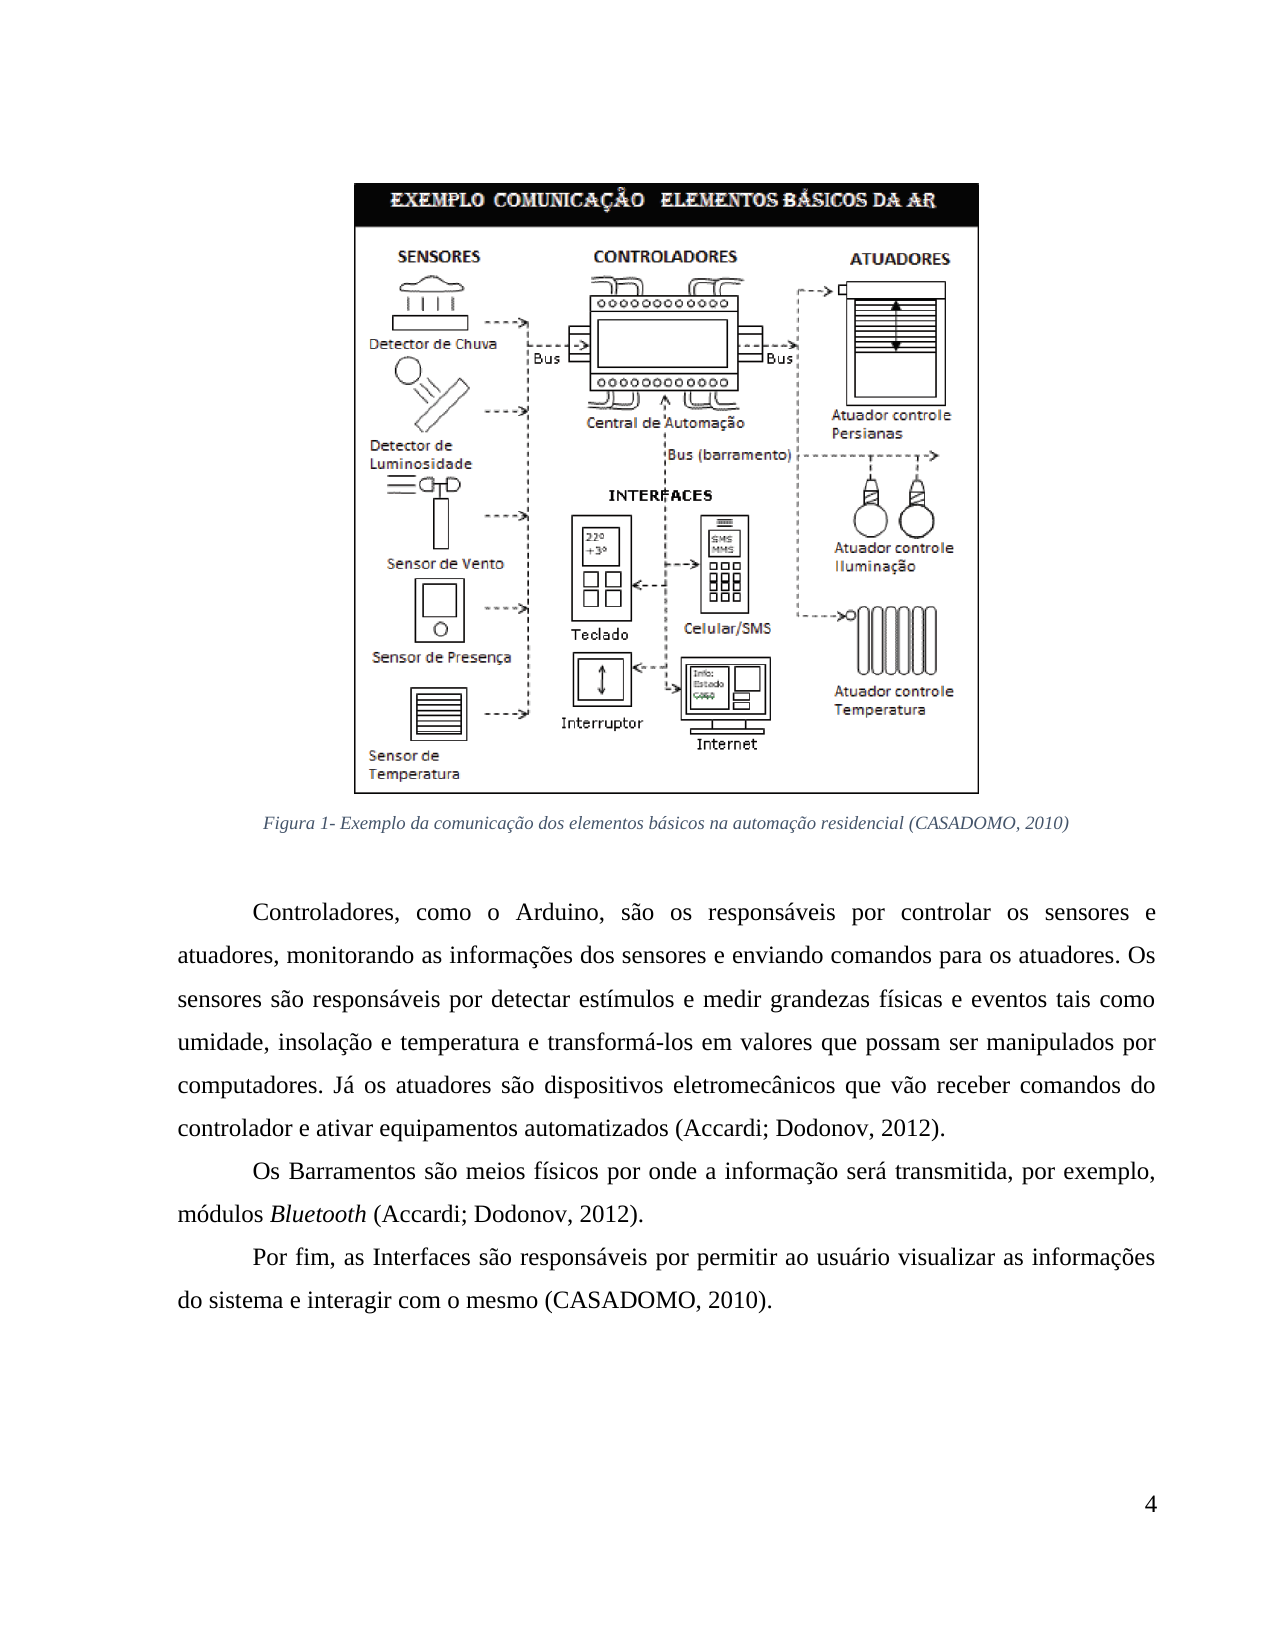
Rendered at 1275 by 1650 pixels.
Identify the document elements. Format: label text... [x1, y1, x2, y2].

text Controladores, como o Arduino, são os responsáveis por controlar os sensores e atuadores, monitorando as informações dos sensores e enviando comandos para os atuadores. Os sensores são responsáveis por detectar estímulos e medir grandezas físicas e eventos tais como umidade, insolação e temperatura e transformá-los em valores que possam ser manipulados por computadores. Já os atuadores são dispositivos eletromecânicos que vão receber comandos do controlador e ativar equipamentos automatizados (Accardi; Dodonov, 2012). [177, 897, 1157, 1142]
text Figura 1- Exemplo da comunicação dos elementos básicos na automação residencial (CASADOMO, 2010) [177, 812, 1157, 833]
text Por fim, as Interfaces são responsáveis por permitir ao usuário visualizar as informações do sistema e interagir com o mesmo (CASADOMO, 2010). [177, 1242, 1157, 1314]
picture [352, 177, 983, 798]
text Os Barramentos são meios físicos por onde a informação será transmitida, por exemplo, módulos Bluetooth (Accardi; Dodonov, 2012). [177, 1156, 1157, 1228]
